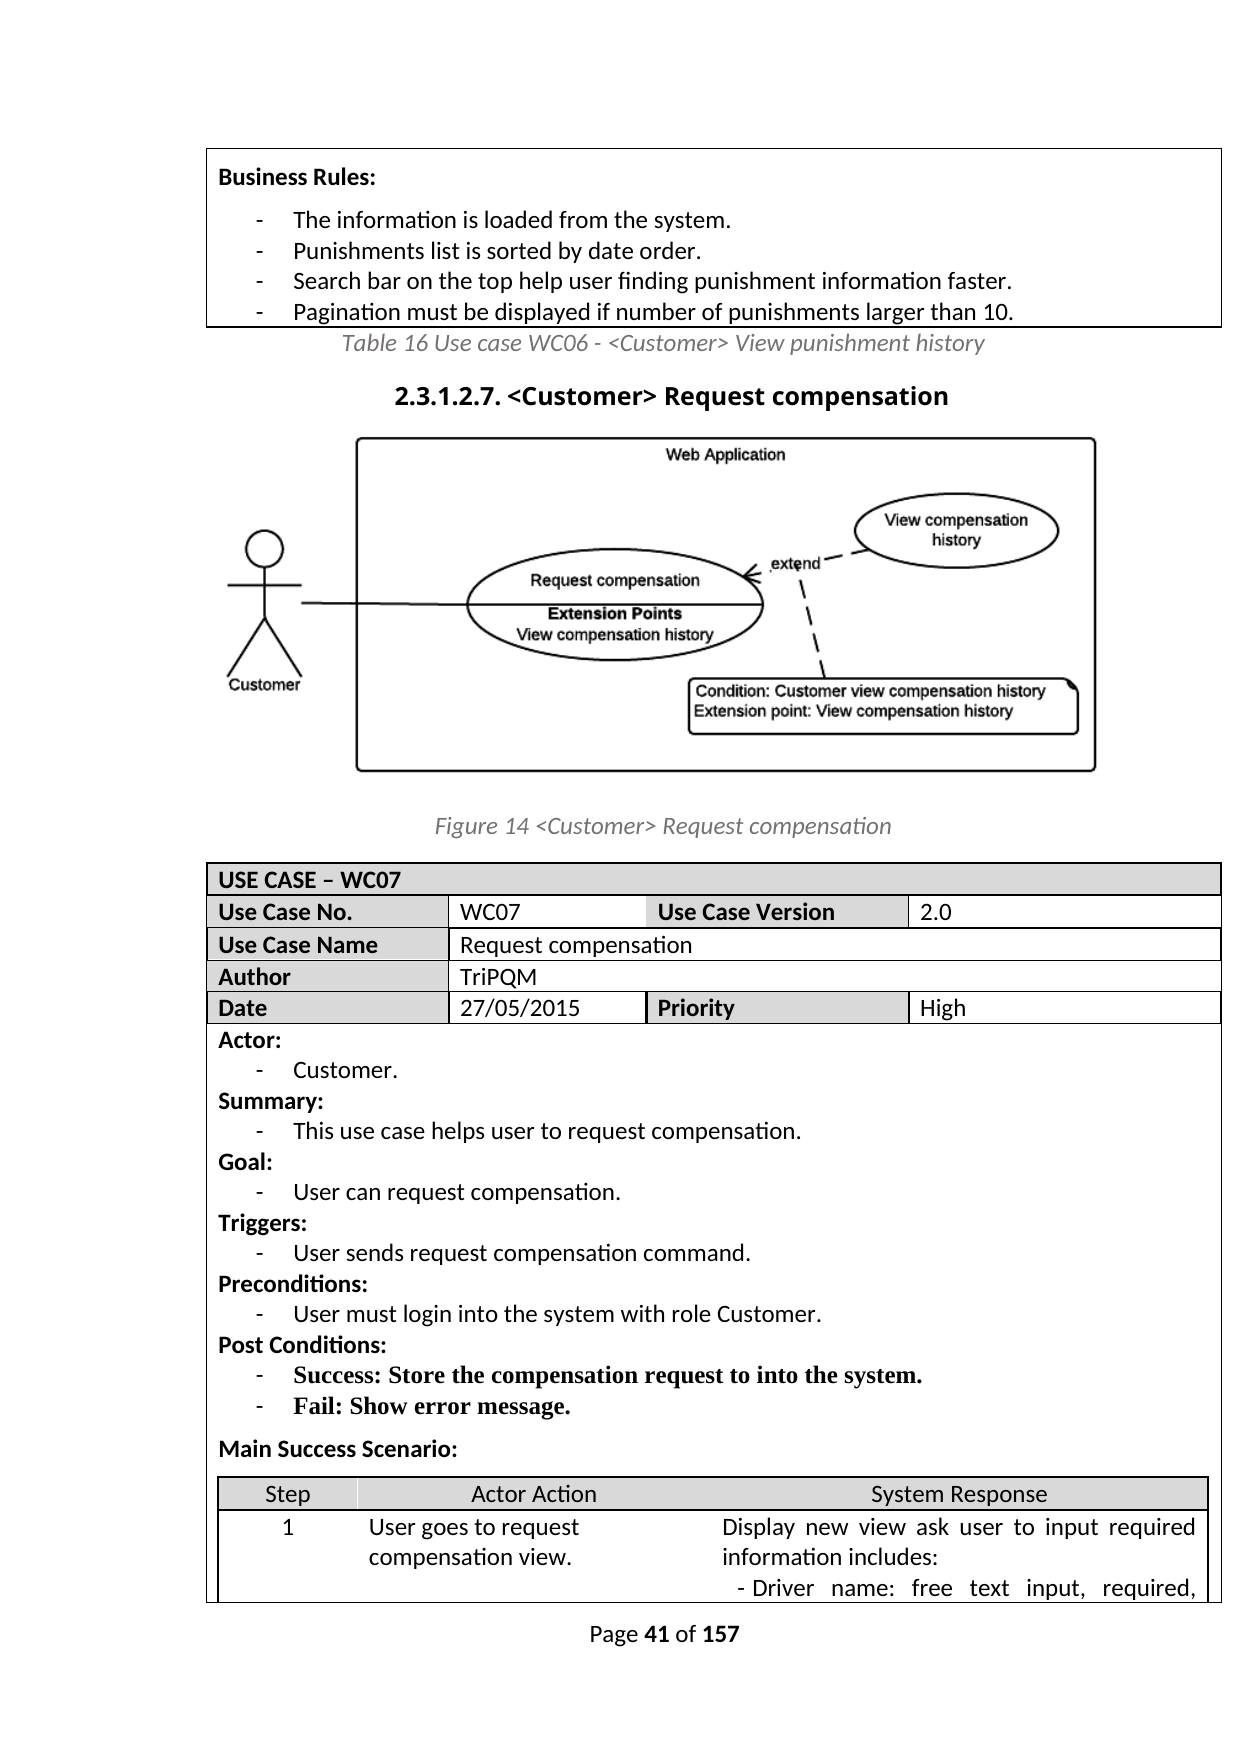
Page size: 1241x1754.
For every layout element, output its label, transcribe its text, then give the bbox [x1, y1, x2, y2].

picture [208, 415, 1121, 792]
table_cell Date [208, 992, 448, 1023]
table_cell 2.0 [909, 896, 1221, 927]
table_header USE CASE – WC07 [208, 864, 1220, 894]
table_cell Request compensation [450, 929, 1220, 959]
table_cell High [910, 992, 1220, 1023]
table_cell TriPQM [449, 961, 1221, 991]
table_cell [207, 1024, 1221, 1602]
table_cell Priority [648, 992, 908, 1023]
table_cell 27/05/2015 [450, 992, 645, 1023]
subtitle <Customer> Request compensation [394, 379, 1122, 413]
table_cell WC07 [449, 896, 646, 927]
table_cell Author [207, 961, 448, 991]
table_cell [207, 149, 1221, 326]
table_cell Use Case Version [646, 896, 908, 927]
table_cell Use Case No. [207, 896, 448, 927]
text Figure 14 <Customer> Request compensation [207, 810, 1122, 841]
table_cell Use Case Name [208, 928, 448, 959]
